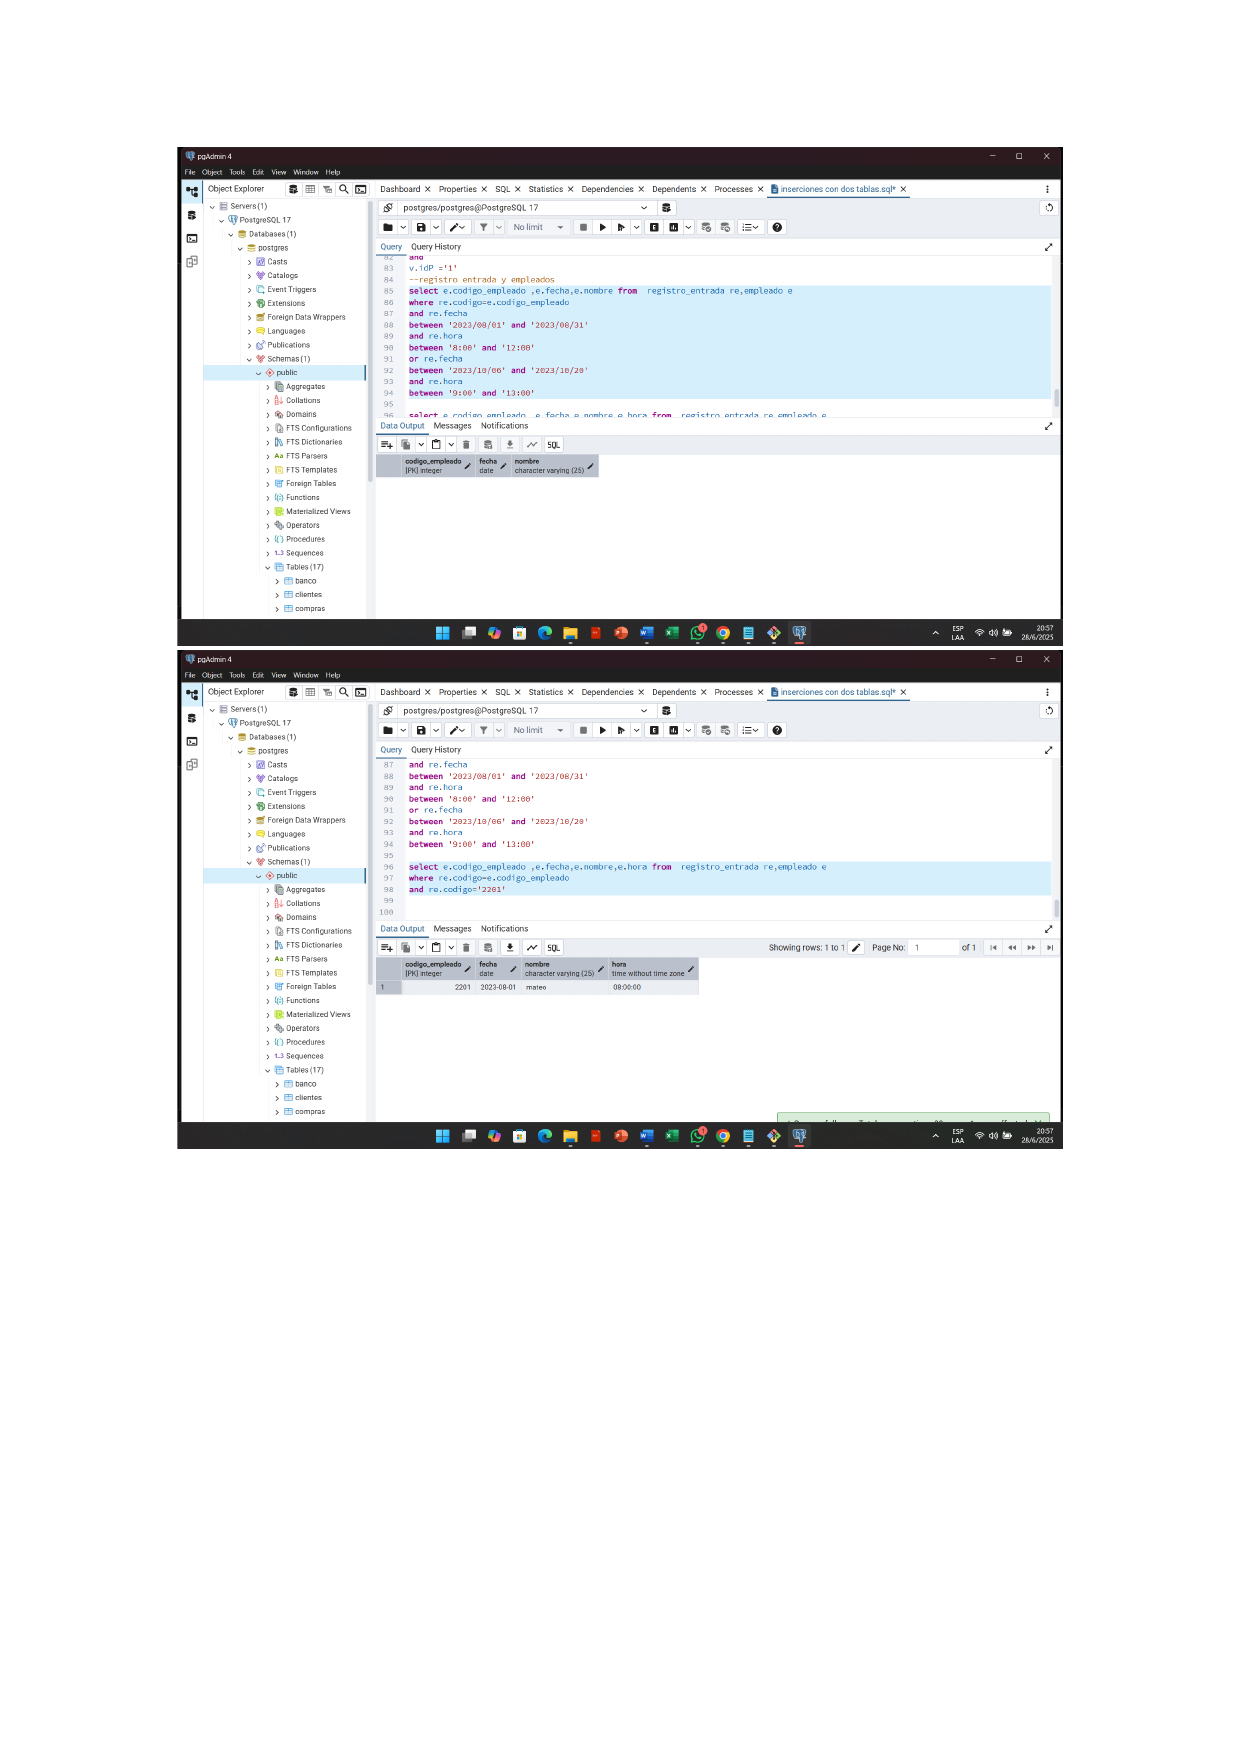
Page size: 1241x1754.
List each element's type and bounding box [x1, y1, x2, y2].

picture [177, 147, 1063, 646]
picture [177, 650, 1063, 1149]
